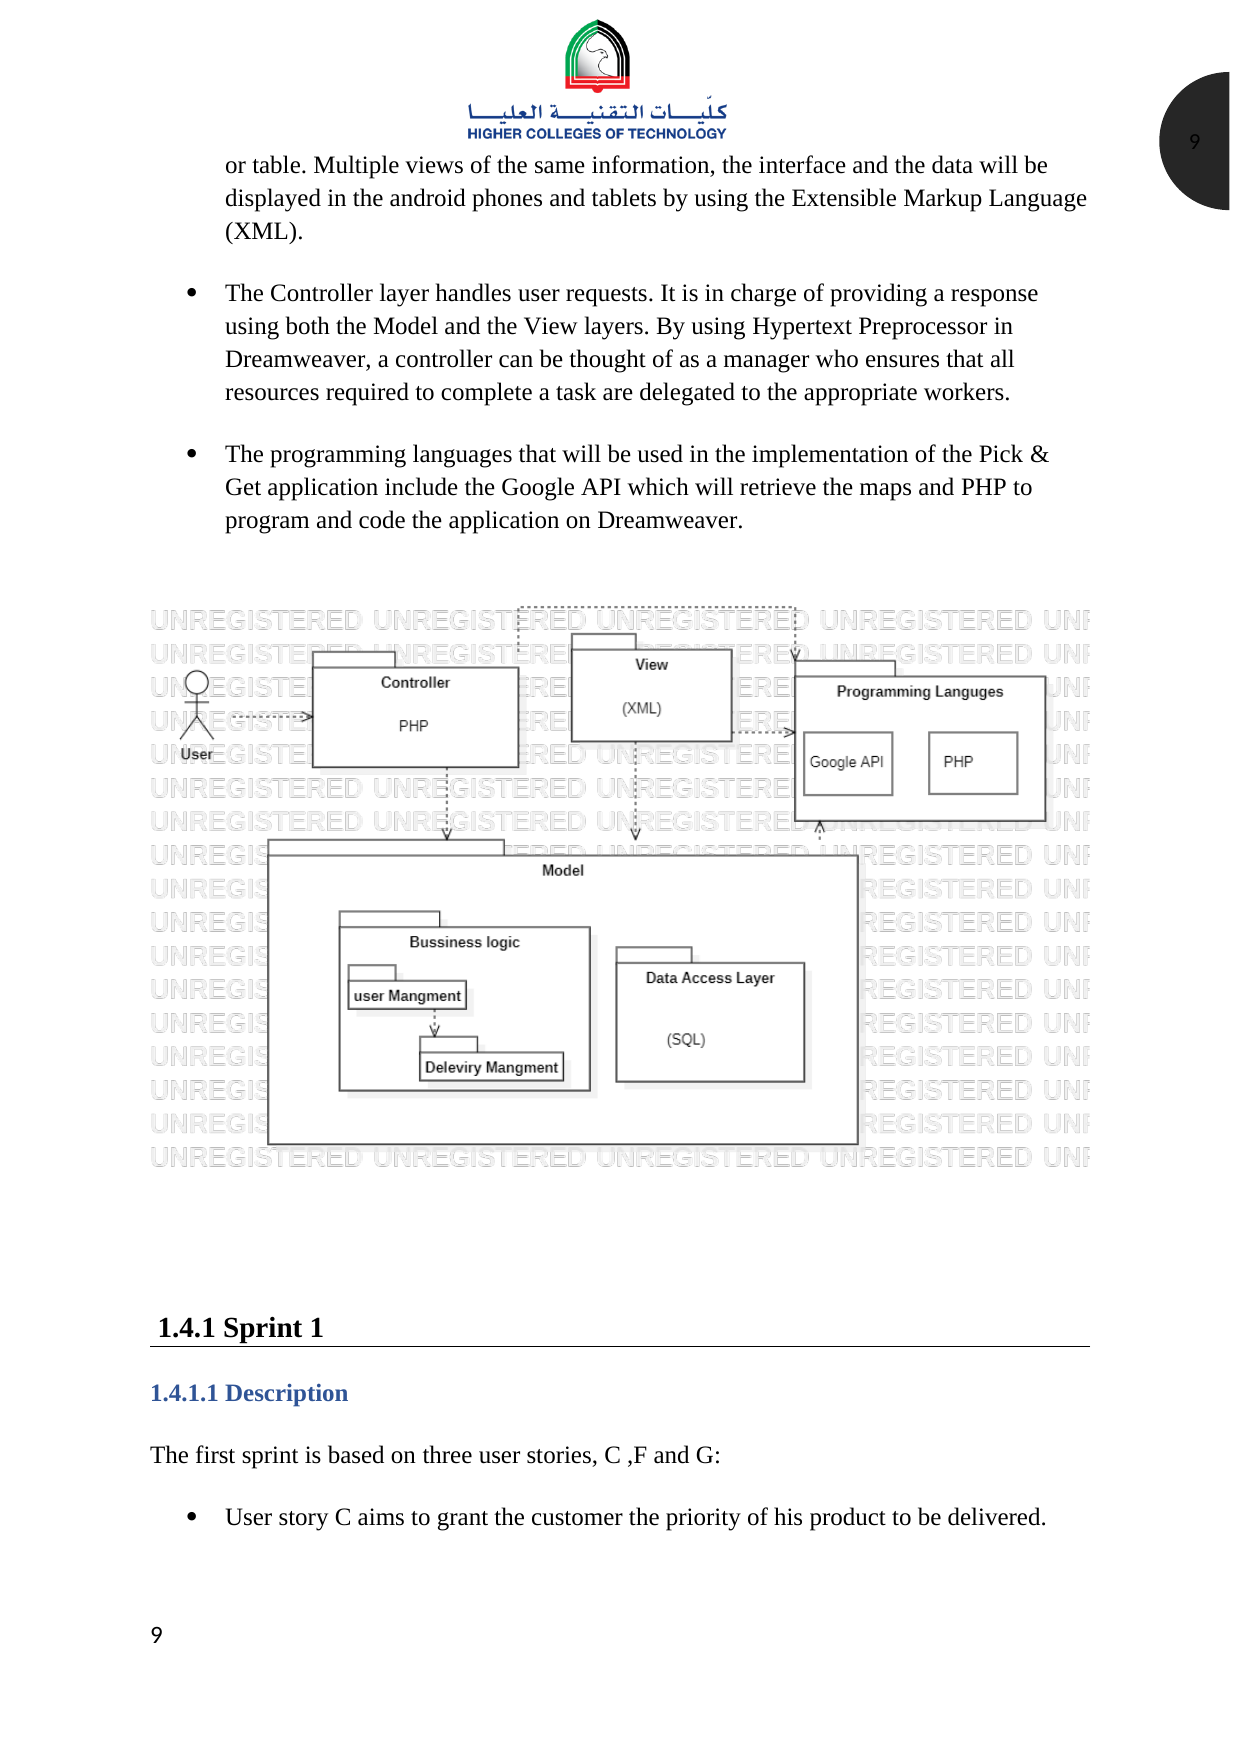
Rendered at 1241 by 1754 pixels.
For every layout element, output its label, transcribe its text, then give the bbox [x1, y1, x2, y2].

text 1.4.1.1 Description [150, 1378, 1090, 1406]
text The first sprint is based on three user stories, C ,F and G: [150, 1440, 1090, 1469]
text 1.4.1 Sprint 1 [150, 1311, 1090, 1346]
list The Controller layer handles user requests. It is in charge of providing a response using both the Model and the View layers. By using Hypertext Preprocessor in Dreamweaver, a controller can be thought of as a manager who ensures that all resources required to complete a task are delegated to the appropriate workers. [187, 278, 1090, 406]
list User story C aims to grant the customer the priority of his product to be delivered. [187, 1502, 1090, 1531]
picture [468, 19, 727, 139]
picture [150, 597, 1090, 1189]
list The programming languages that will be used in the implementation of the Pick & Get application include the Google API which will retrieve the maps and PHP to program and code the application on Dreamweaver. [187, 439, 1090, 533]
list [187, 150, 1090, 245]
